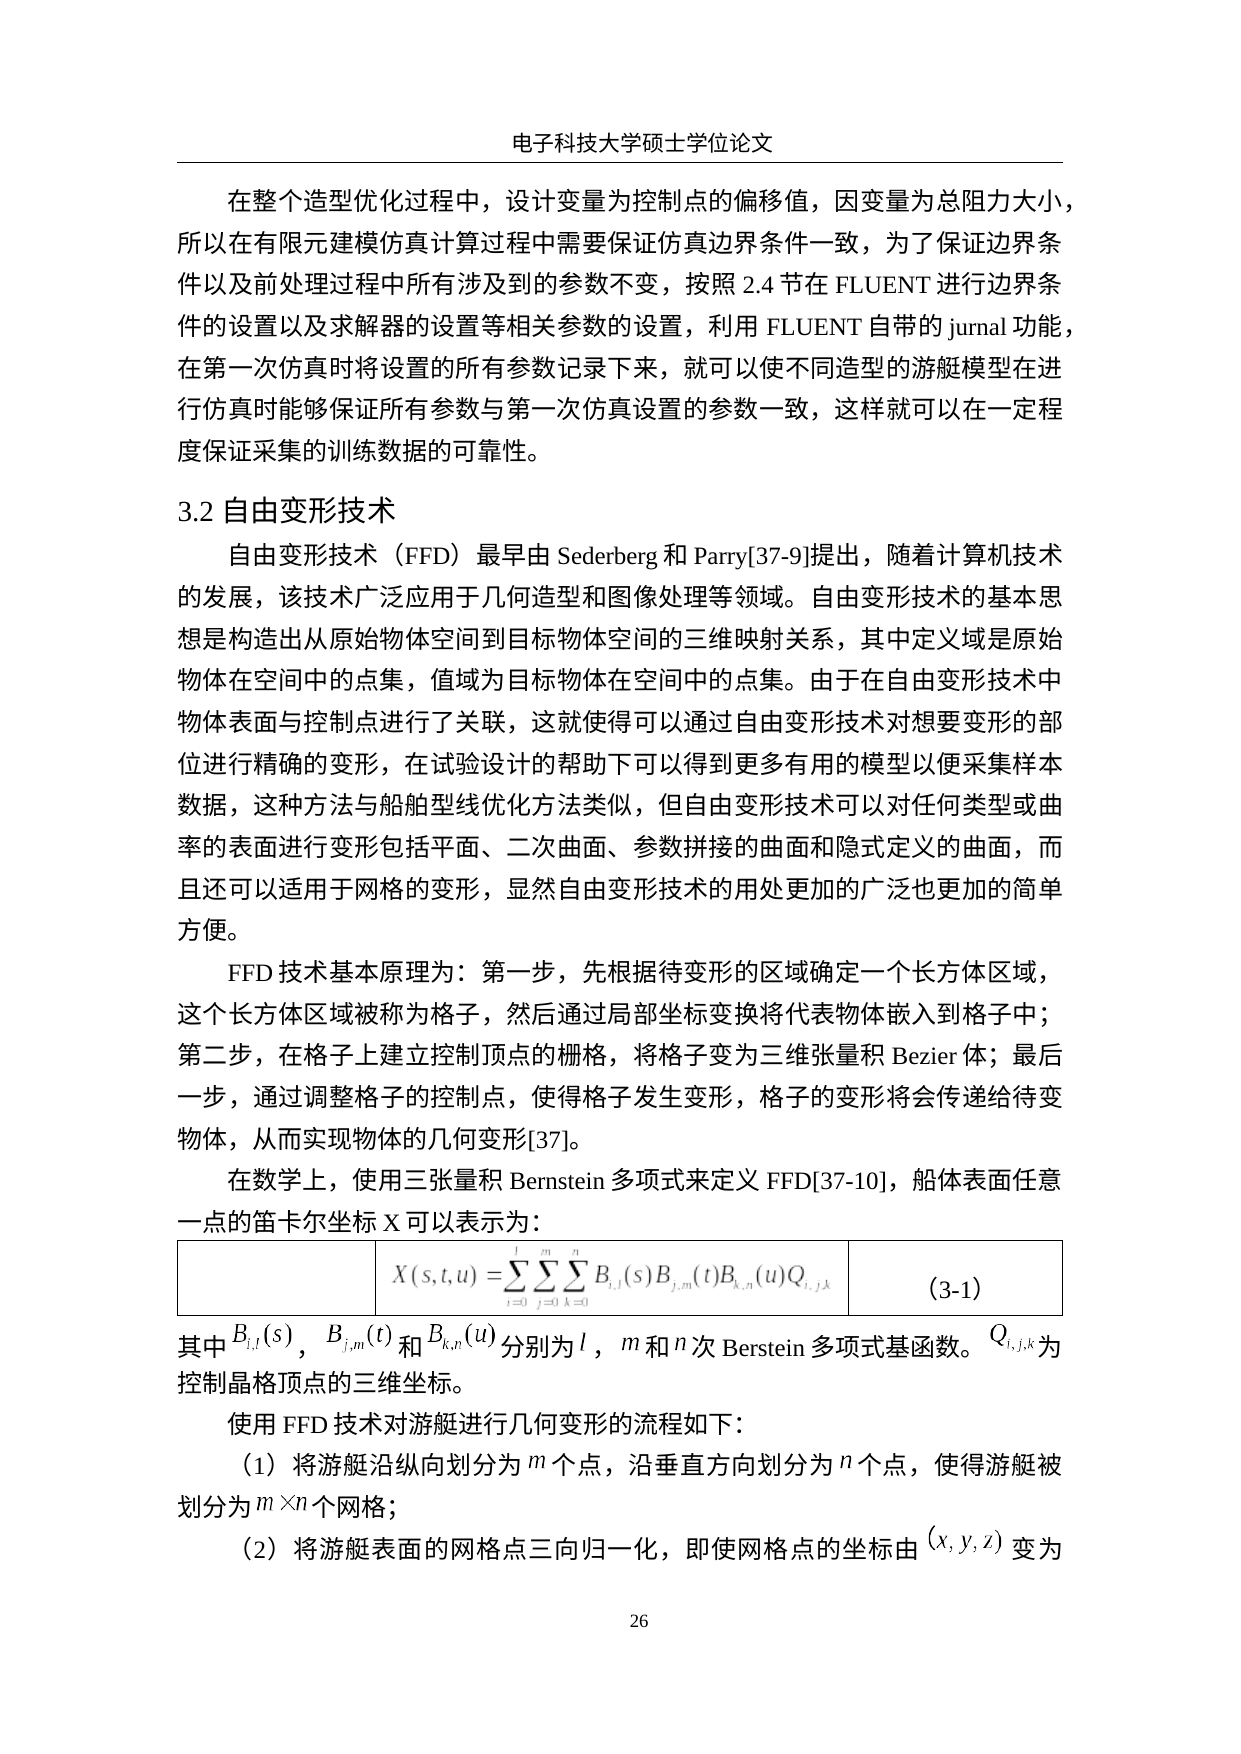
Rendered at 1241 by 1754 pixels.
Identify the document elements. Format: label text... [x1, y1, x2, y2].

text FFD技术基本原理为：第一步，先根据待变形的区域确定一个长方体区域，这个长方体区域被称为格子，然后通过局部坐标变换将代表物体嵌入到格子中；第二步，在格子上建立控制顶点的栅格，将格子变为三维张量积Bezier体；最后一步，通过调整格子的控制点，使得格子发生变形，格子的变形将会传递给待变物体，从而实现物体的几何变形[37]。 [177, 948, 1063, 1156]
text 在整个造型优化过程中，设计变量为控制点的偏移值，因变量为总阻力大小，所以在有限元建模仿真计算过程中需要保证仿真边界条件一致，为了保证边界条件以及前处理过程中所有涉及到的参数不变，按照2.4节在FLUENT进行边界条件的设置以及求解器的设置等相关参数的设置，利用FLUENT自带的jurnal功能，在第一次仿真时将设置的所有参数记录下来，就可以使不同造型的游艇模型在进行仿真时能够保证所有参数与第一次仿真设置的参数一致，这样就可以在一定程度保证采集的训练数据的可靠性。 [177, 177, 1063, 469]
table_header [376, 1241, 848, 1314]
subtitle 3.2 自由变形技术 [177, 481, 1063, 531]
text 自由变形技术（FFD）最早由Sederberg和Parry[37-9]提出，随着计算机技术的发展，该技术广泛应用于几何造型和图像处理等领域。自由变形技术的基本思想是构造出从原始物体空间到目标物体空间的三维映射关系，其中定义域是原始物体在空间中的点集，值域为目标物体在空间中的点集。由于在自由变形技术中，物体表面与控制点进行了关联，这就使得可以通过自由变形技术对想要变形的部位进行精确的变形，在试验设计的帮助下可以得到更多有用的模型以便采集样本数据，这种方法与船舶型线优化方法类似，但自由变形技术可以对任何类型或曲率的表面进行变形包括平面、二次曲面、参数拼接的曲面和隐式定义的曲面，而且还可以适用于网格的变形，显然自由变形技术的用处更加的广泛也更加的简单方便。 [177, 531, 1063, 948]
table_header [178, 1241, 375, 1314]
table_header （3-1） [849, 1241, 1062, 1314]
text 使用FFD技术对游艇进行几何变形的流程如下： [177, 1400, 1063, 1441]
text 其中，和分别为，和次Berstein多项式基函数。为控制晶格顶点的三维坐标。 [177, 1316, 1063, 1400]
text 在数学上，使用三张量积Bernstein多项式来定义FFD[37-10]，船体表面任意一点的笛卡尔坐标X可以表示为： [177, 1156, 1063, 1240]
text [177, 1525, 1063, 1566]
text （1）将游艇沿纵向划分为个点，沿垂直方向划分为个点，使得游艇被划分为个网格； [177, 1441, 1063, 1525]
